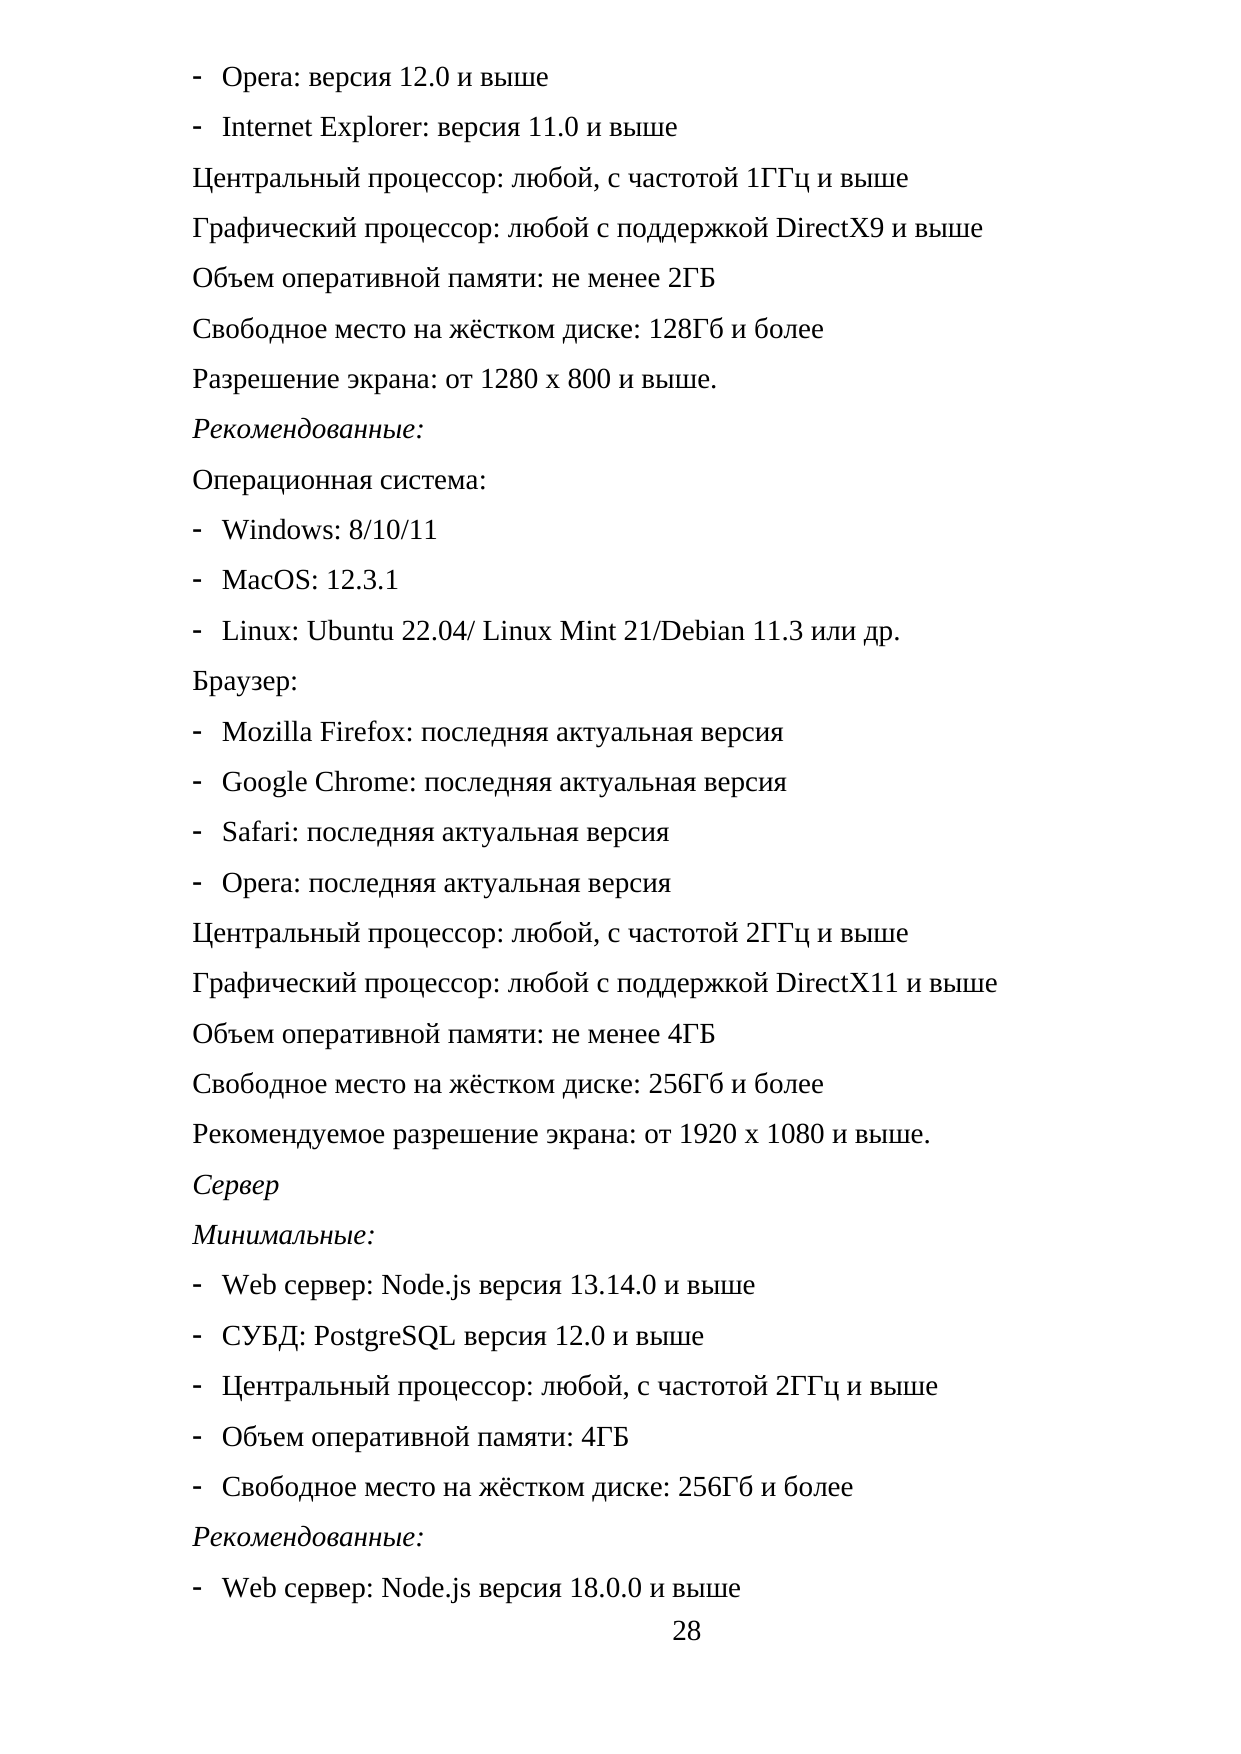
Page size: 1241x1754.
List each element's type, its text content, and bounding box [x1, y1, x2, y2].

list Свободное место на жёстком диске: 128Гб и более [192, 311, 1181, 344]
list Операционная система: [192, 462, 1181, 495]
list Windows: 8/10/11 [118, 512, 1181, 546]
list Графический процессор: любой с поддержкой DirectX9 и выше [192, 210, 1181, 244]
list Свободное место на жёстком диске: 256Гб и более [192, 1066, 1181, 1100]
text Рекомендованные: [118, 1519, 1181, 1553]
list Объем оперативной памяти: не менее 2ГБ [192, 261, 1181, 294]
list Opera: версия 12.0 и выше [118, 59, 1181, 93]
list Браузер: [192, 663, 1181, 697]
list Linux: Ubuntu 22.04/ Linux Mint 21/Debian 11.3 или др. [118, 613, 1181, 647]
list Объем оперативной памяти: не менее 4ГБ [192, 1016, 1181, 1049]
list Web сервер: Node.js версия 13.14.0 и выше [118, 1267, 1181, 1301]
list Разрешение экрана: от 1280 x 800 и выше. [192, 361, 1181, 395]
list Safari: последняя актуальная версия [118, 814, 1181, 848]
list Opera: последняя актуальная версия [118, 865, 1181, 898]
list Центральный процессор: любой, с частотой 2ГГц и выше [118, 1368, 1181, 1402]
text Рекомендованные: [118, 411, 1181, 445]
list Графический процессор: любой с поддержкой DirectX11 и выше [192, 966, 1181, 999]
list Центральный процессор: любой, с частотой 1ГГц и выше [192, 160, 1181, 193]
list Свободное место на жёстком диске: 256Гб и более [118, 1469, 1181, 1503]
text Минимальные: [118, 1217, 1181, 1251]
text Сервер [118, 1167, 1181, 1200]
list Web сервер: Node.js версия 18.0.0 и выше [118, 1570, 1181, 1603]
list Mozilla Firefox: последняя актуальная версия [118, 714, 1181, 747]
list Google Chrome: последняя актуальная версия [118, 764, 1181, 798]
list Рекомендуемое разрешение экрана: от 1920 x 1080 и выше. [192, 1117, 1181, 1150]
list Internet Explorer: версия 11.0 и выше [118, 109, 1181, 143]
list Центральный процессор: любой, с частотой 2ГГц и выше [192, 915, 1181, 949]
list СУБД: PostgreSQL версия 12.0 и выше [118, 1318, 1181, 1352]
list MacOS: 12.3.1 [118, 562, 1181, 596]
list Объем оперативной памяти: 4ГБ [118, 1419, 1181, 1452]
